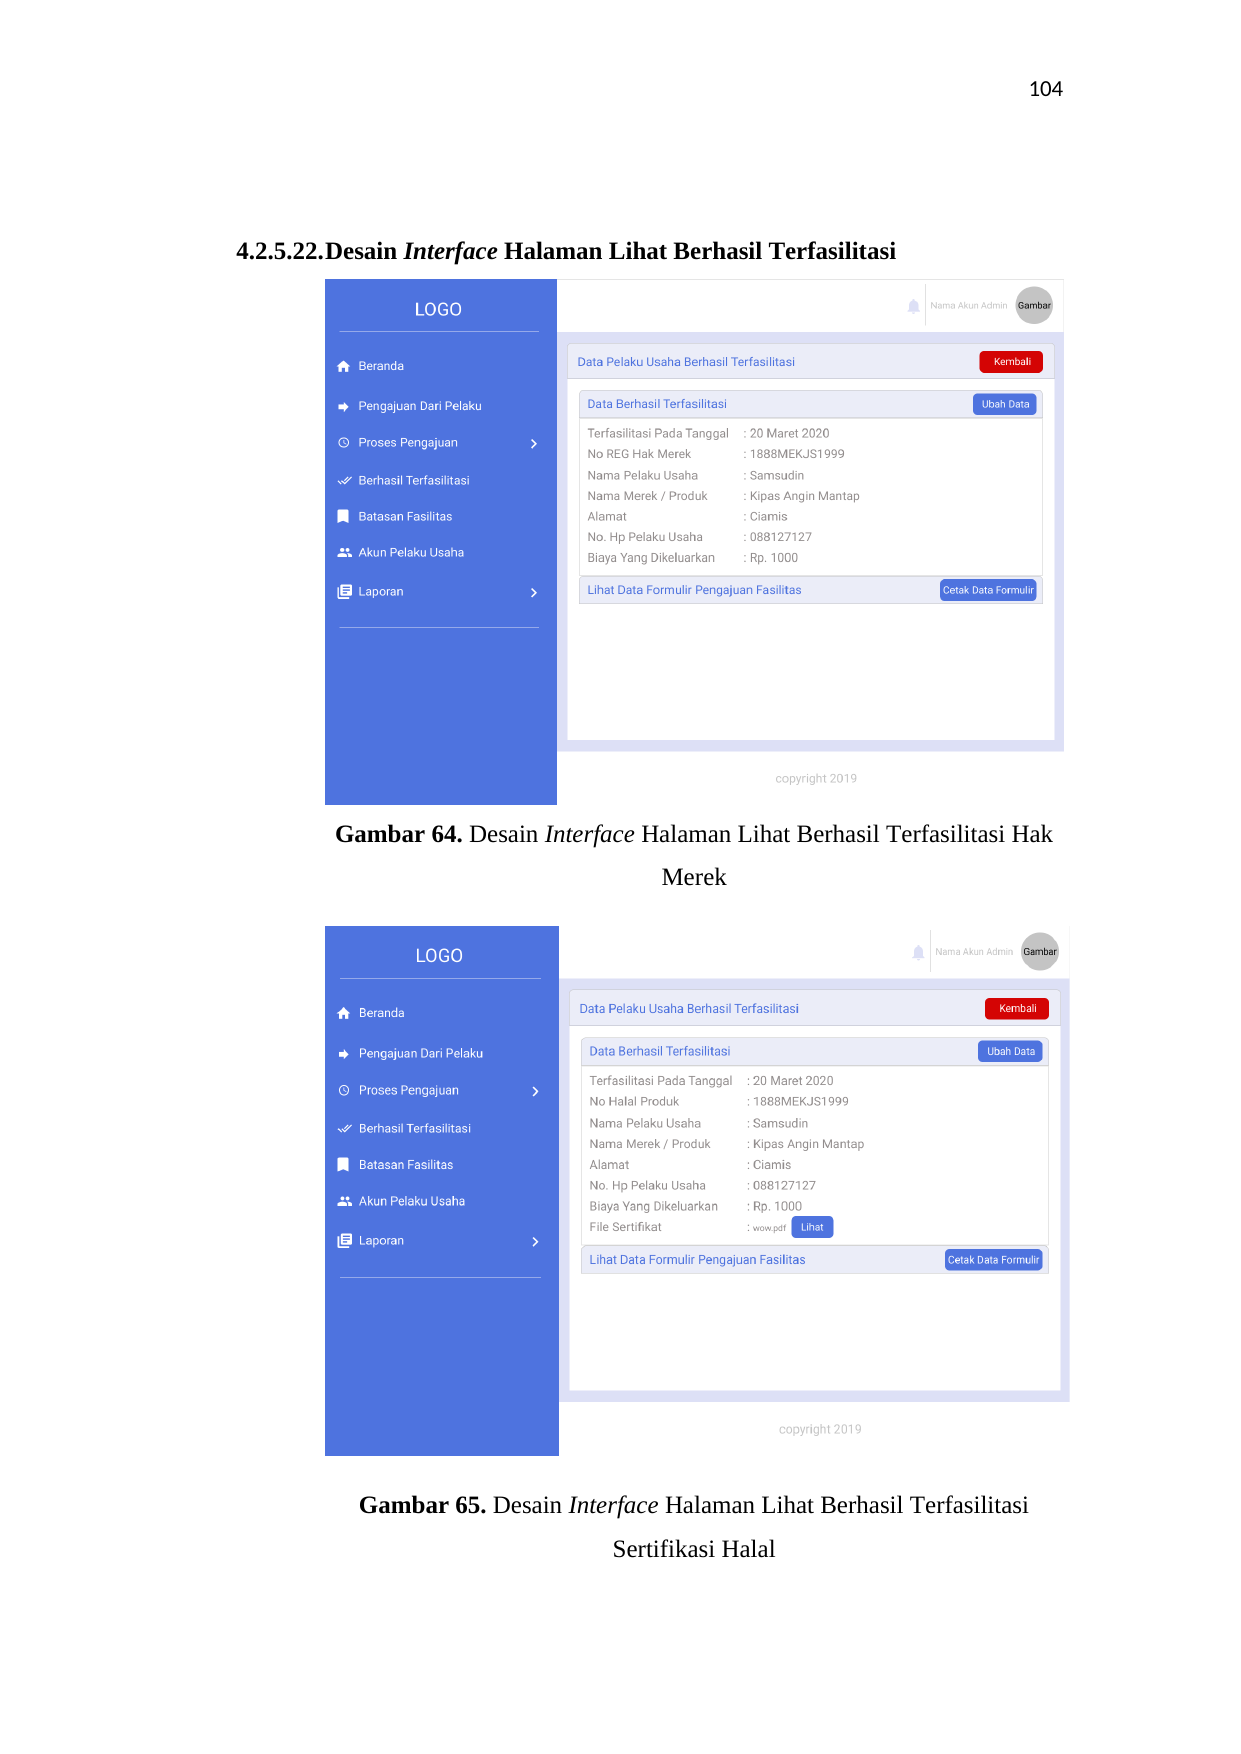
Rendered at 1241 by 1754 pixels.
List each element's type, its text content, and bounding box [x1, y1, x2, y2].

subtitle Desain Interface Halaman Lihat Berhasil Terfasilitasi [236, 236, 1063, 265]
picture [325, 926, 1070, 1456]
picture [325, 279, 1064, 805]
text Gambar 65. Desain Interface Halaman Lihat Berhasil Terfasilitasi Sertifikasi Halal [325, 1491, 1063, 1562]
text Gambar 64. Desain Interface Halaman Lihat Berhasil Terfasilitasi Hak Merek [325, 819, 1063, 891]
